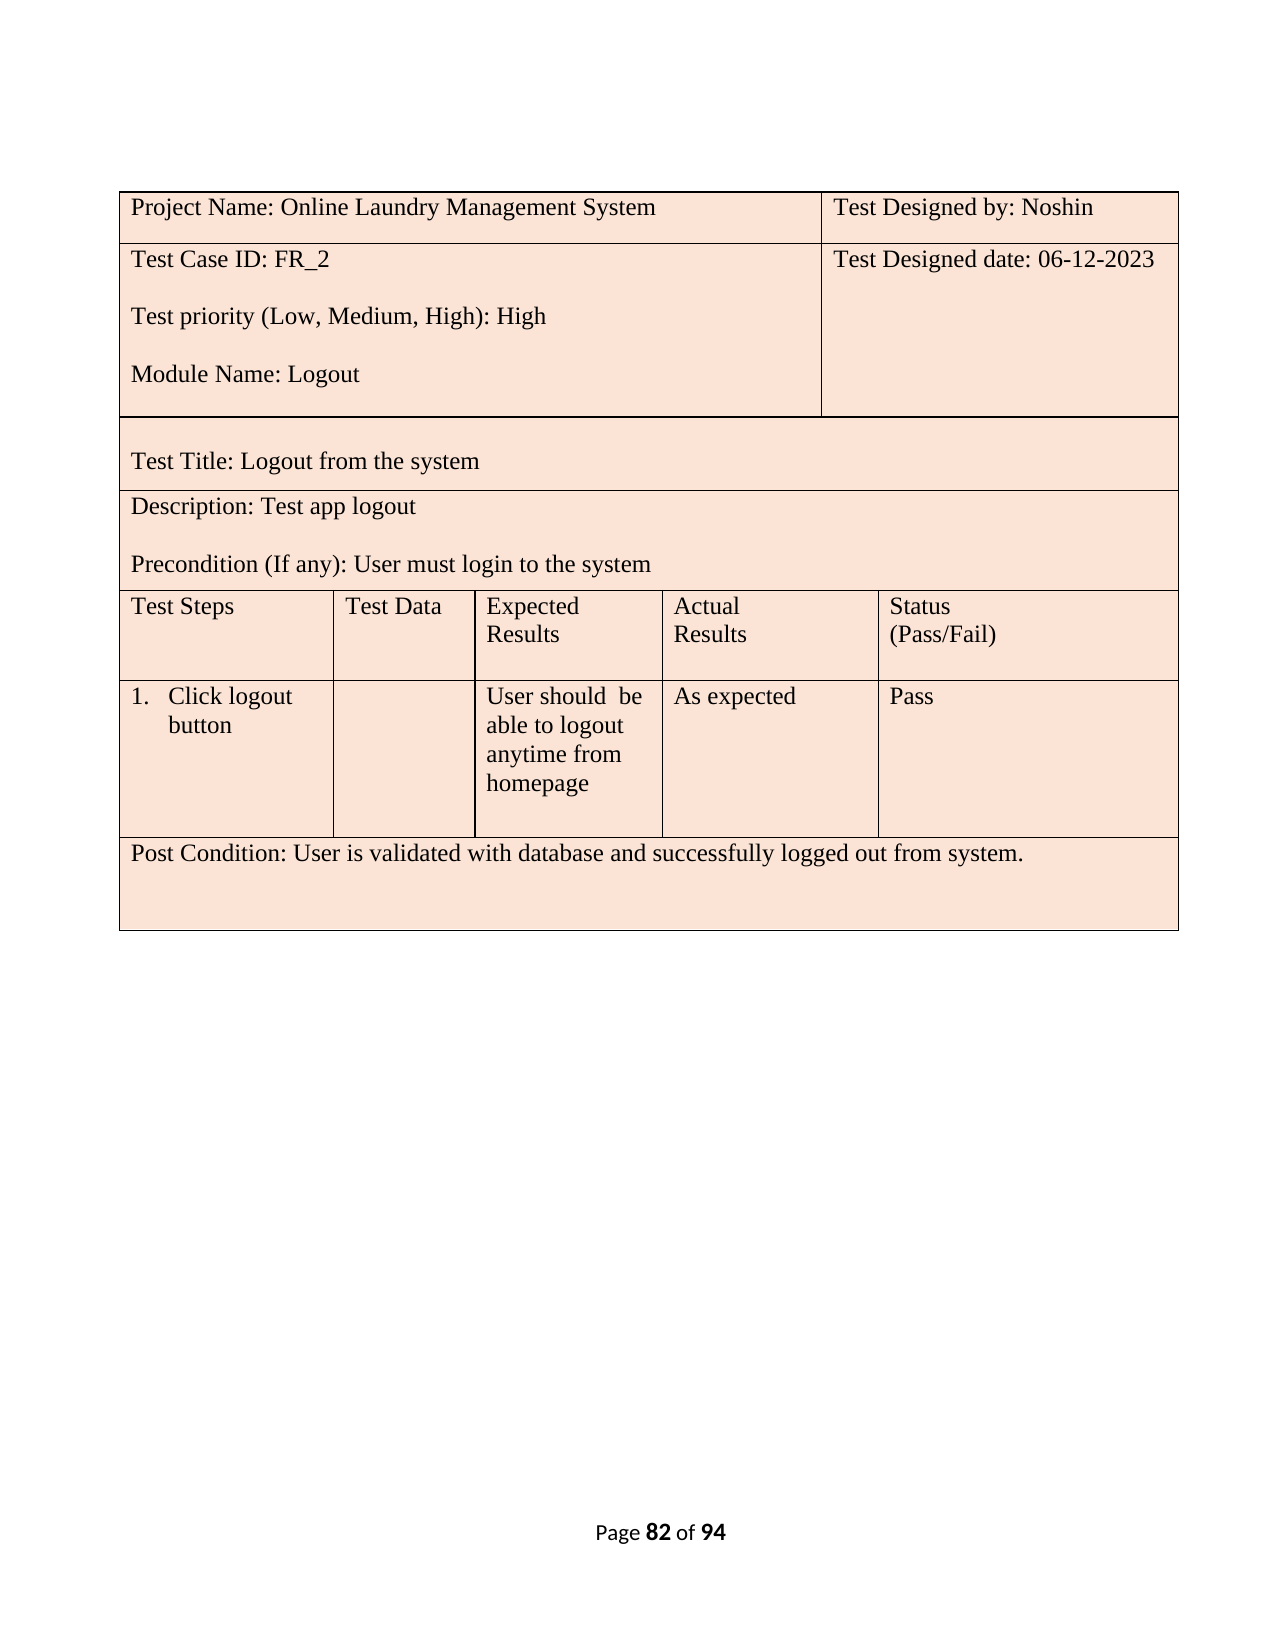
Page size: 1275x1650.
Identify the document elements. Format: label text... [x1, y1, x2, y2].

table_cell Test Case ID: FR_2 Test priority (Low, Medium, High): High Module Name: Logout [120, 244, 821, 416]
table_cell Test Designed date: 06-12-2023 [822, 244, 1178, 416]
table_cell Description: Test app logout Precondition (If any): User must login to the system [120, 491, 822, 590]
table_cell [822, 491, 1178, 590]
table_cell [822, 591, 878, 680]
table_cell Test Data [334, 591, 474, 680]
table_cell Test Title: Logout from the system [120, 418, 822, 490]
table_cell [822, 681, 878, 837]
table_cell Expected Results [476, 591, 662, 680]
table_cell [822, 418, 1178, 490]
table_cell Post Condition: User is validated with database and successfully logged out from system. [120, 838, 1178, 929]
table_cell As expected [663, 681, 822, 837]
table_cell Click logout button [120, 681, 333, 837]
table_cell Pass [879, 681, 1178, 837]
table_cell Test Steps [120, 591, 333, 680]
table_cell Actual Results [663, 591, 822, 680]
table_header Test Designed by: Noshin [822, 193, 1178, 243]
table_cell User should be able to logout anytime from homepage [476, 681, 662, 837]
table_cell [334, 681, 474, 837]
table_header Project Name: Online Laundry Management System [120, 193, 821, 243]
table_cell Status (Pass/Fail) [879, 591, 1178, 680]
